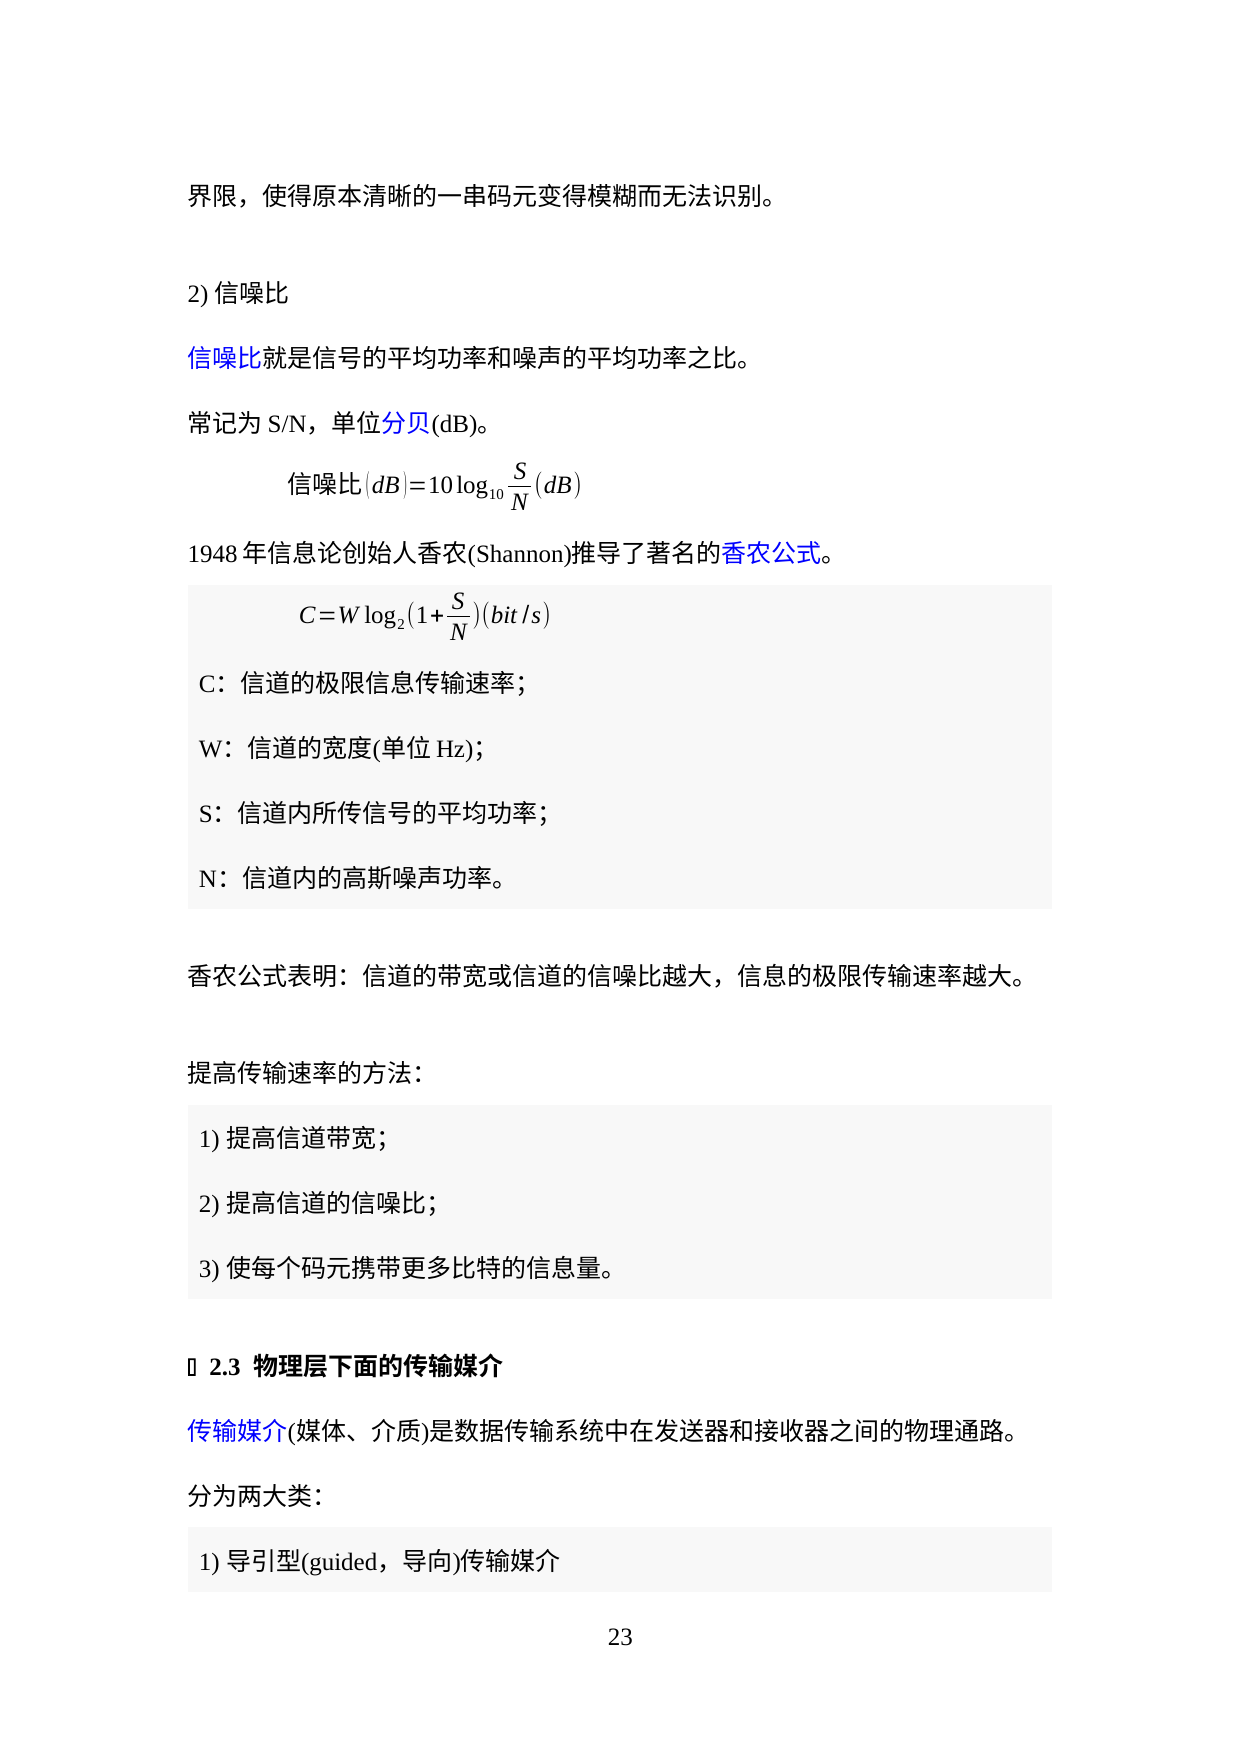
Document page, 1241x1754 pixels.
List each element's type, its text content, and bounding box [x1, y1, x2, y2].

table_header 1) 提高信道带宽； 2) 提高信道的信噪比； 3) 使每个码元携带更多比特的信息量。 [188, 1105, 1052, 1299]
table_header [188, 1527, 1052, 1592]
text 提高传输速率的方法： [187, 1039, 1053, 1104]
text 常记为S/N，单位分贝(dB)。 [187, 389, 1053, 454]
text 香农公式表明：信道的带宽或信道的信噪比越大，信息的极限传输速率越大。 [187, 942, 1053, 1007]
text 传输媒介(媒体、介质)是数据传输系统中在发送器和接收器之间的物理通路。 [187, 1397, 1053, 1462]
text 信噪比就是信号的平均功率和噪声的平均功率之比。 [187, 324, 1053, 389]
text 2) 信噪比 [187, 259, 1053, 324]
text 分为两大类： [187, 1462, 1053, 1527]
table_header C：信道的极限信息传输速率； W：信道的宽度(单位Hz)； S：信道内所传信号的平均功率； N：信道内的高斯噪声功率。 [188, 585, 1052, 909]
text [187, 162, 1053, 227]
text 1948年信息论创始人香农(Shannon)推导了著名的香农公式。 [187, 519, 1053, 584]
text 2.3 物理层下面的传输媒介 [187, 1332, 1053, 1397]
